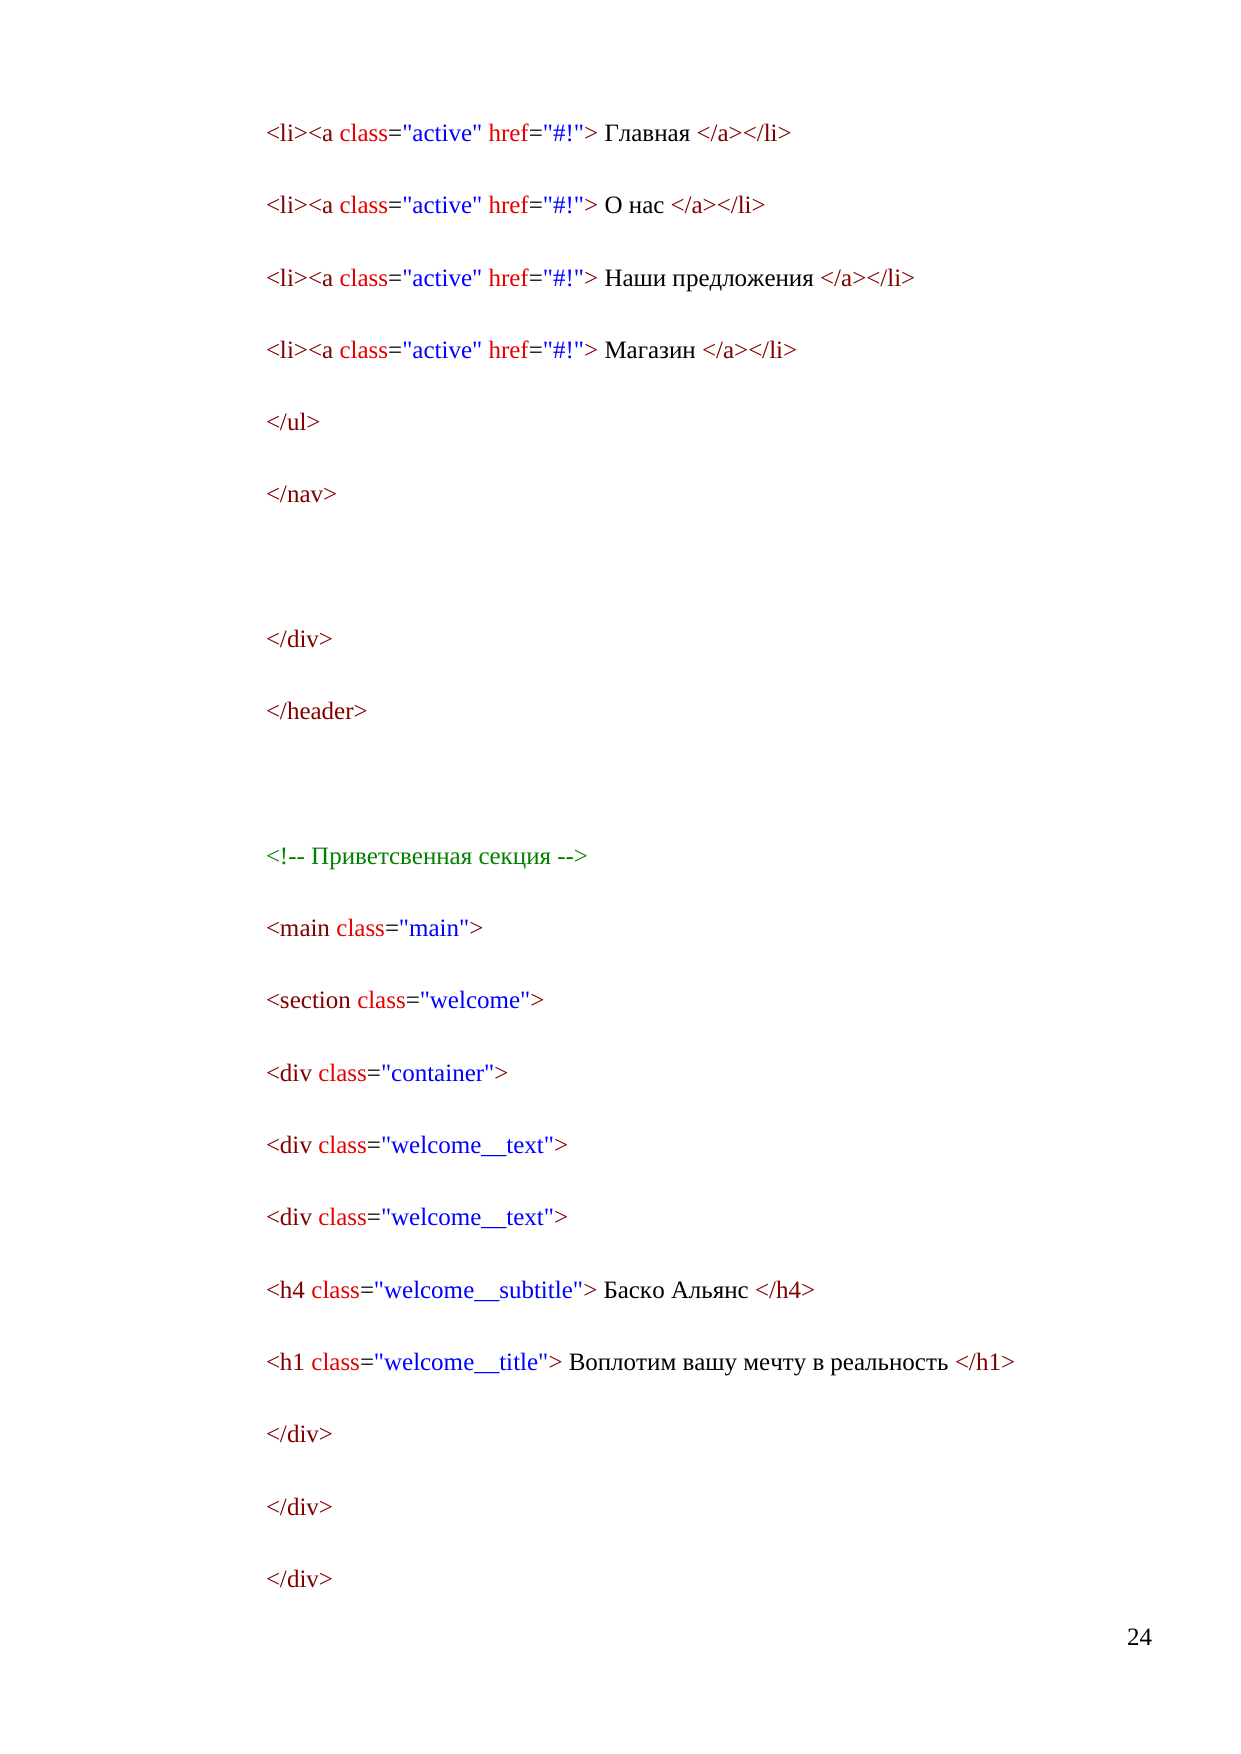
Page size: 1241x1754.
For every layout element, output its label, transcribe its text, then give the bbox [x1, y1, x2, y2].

text </div> [177, 1492, 1152, 1520]
text </div> [177, 1564, 1152, 1593]
text <h1 class="welcome__title"> Воплотим вашу мечту в реальность </h1> [177, 1347, 1152, 1376]
text </ul> [177, 407, 1152, 436]
text </div> [177, 624, 1152, 653]
text </div> [177, 1419, 1152, 1448]
text <li><a class="active" href="#!"> О нас </a></li> [177, 190, 1152, 219]
text <li><a class="active" href="#!"> Наши предложения </a></li> [177, 263, 1152, 291]
text <!-- Приветсвенная секция --> [177, 841, 1152, 870]
text </header> [177, 696, 1152, 725]
text <div class="container"> [177, 1058, 1152, 1087]
text <h4 class="welcome__subtitle"> Баско Альянс </h4> [177, 1275, 1152, 1303]
text </nav> [177, 479, 1152, 508]
text <div class="welcome__text"> [177, 1202, 1152, 1231]
text <div class="welcome__text"> [177, 1130, 1152, 1159]
text <li><a class="active" href="#!"> Главная </a></li> [177, 118, 1152, 147]
text <section class="welcome"> [177, 986, 1152, 1014]
text <li><a class="active" href="#!"> Магазин </a></li> [177, 335, 1152, 364]
text <main class="main"> [177, 913, 1152, 942]
